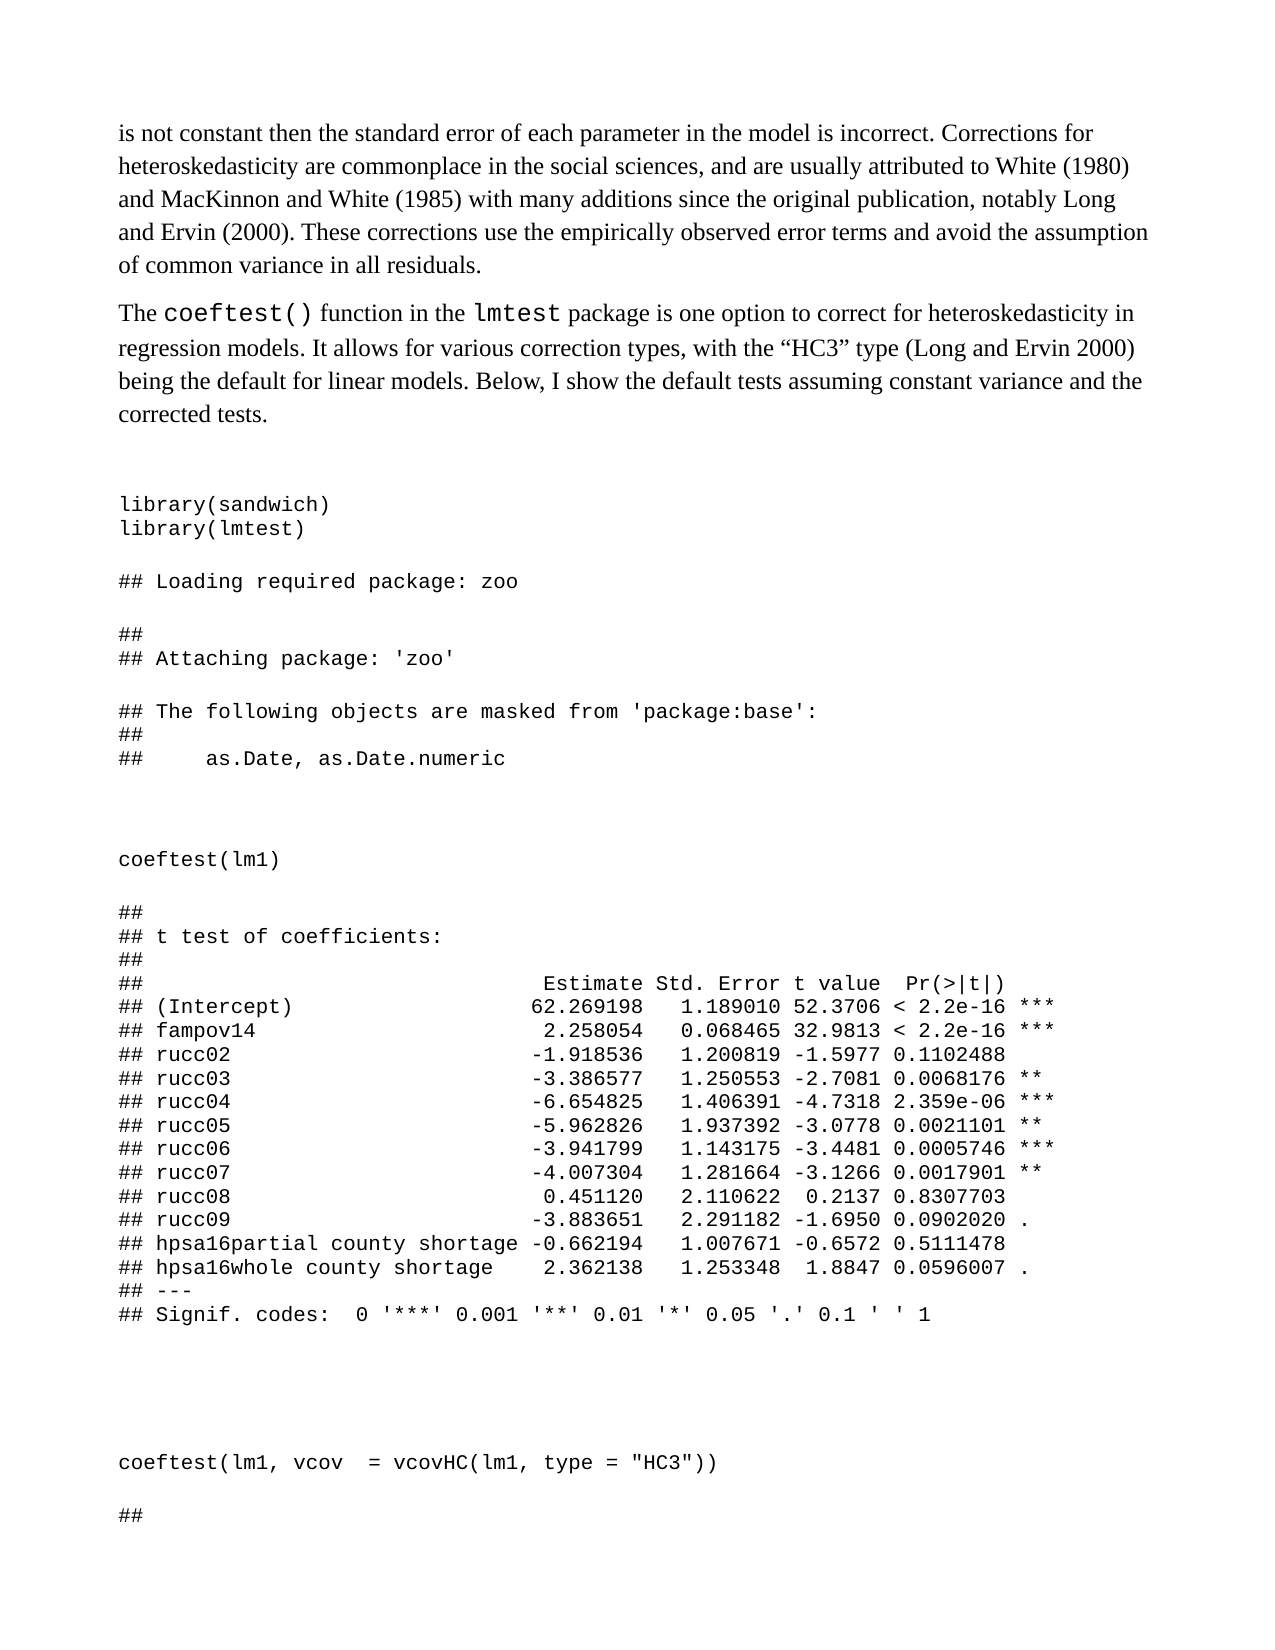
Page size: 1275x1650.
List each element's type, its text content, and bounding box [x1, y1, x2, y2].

text ## fampov14 2.258054 0.068465 32.9813 < 2.2e-16 *** [118, 1020, 1157, 1044]
text library(sandwich) [118, 494, 1157, 518]
text ## hpsa16partial county shortage -0.662194 1.007671 -0.6572 0.5111478 [118, 1233, 1157, 1257]
text ## The following objects are masked from 'package:base': [118, 701, 1157, 724]
text ## [118, 949, 1157, 973]
text ## rucc09 -3.883651 2.291182 -1.6950 0.0902020 . [118, 1209, 1157, 1233]
text ## Estimate Std. Error t value Pr(>|t|) [118, 973, 1157, 997]
text ## [118, 902, 1157, 926]
text ## --- [118, 1280, 1157, 1304]
text ## rucc02 -1.918536 1.200819 -1.5977 0.1102488 [118, 1044, 1157, 1067]
text ## [118, 1505, 1157, 1529]
text ## rucc07 -4.007304 1.281664 -3.1266 0.0017901 ** [118, 1162, 1157, 1186]
text The coeftest() function in the lmtest package is one option to correct for heteroskedasticity in regression models. It allows for various correction types, with the “HC3” type (Long and Ervin 2000) being the default for linear models. Below, I show the default tests assuming constant variance and the corrected tests. [118, 298, 1157, 428]
text ## [118, 624, 1157, 648]
text ## [118, 724, 1157, 748]
text ## Attaching package: 'zoo' [118, 648, 1157, 671]
text coeftest(lm1, vcov = vcovHC(lm1, type = "HC3")) [118, 1452, 1157, 1476]
text ## rucc05 -5.962826 1.937392 -3.0778 0.0021101 ** [118, 1115, 1157, 1138]
text ## hpsa16whole county shortage 2.362138 1.253348 1.8847 0.0596007 . [118, 1257, 1157, 1280]
text is not constant then the standard error of each parameter in the model is incorrect. Corrections for heteroskedasticity are commonplace in the social sciences, and are usually attributed to White (1980) and MacKinnon and White (1985) with many additions since the original publication, notably Long and Ervin (2000). These corrections use the empirically observed error terms and avoid the assumption of common variance in all residuals. [118, 118, 1157, 279]
text ## rucc04 -6.654825 1.406391 -4.7318 2.359e-06 *** [118, 1091, 1157, 1115]
text ## rucc06 -3.941799 1.143175 -3.4481 0.0005746 *** [118, 1138, 1157, 1162]
text ## t test of coefficients: [118, 926, 1157, 949]
text library(lmtest) [118, 518, 1157, 541]
text ## Signif. codes: 0 '***' 0.001 '**' 0.01 '*' 0.05 '.' 0.1 ' ' 1 [118, 1304, 1157, 1328]
text ## (Intercept) 62.269198 1.189010 52.3706 < 2.2e-16 *** [118, 997, 1157, 1020]
text ## rucc08 0.451120 2.110622 0.2137 0.8307703 [118, 1186, 1157, 1209]
text ## rucc03 -3.386577 1.250553 -2.7081 0.0068176 ** [118, 1067, 1157, 1091]
text ## Loading required package: zoo [118, 571, 1157, 594]
text coeftest(lm1) [118, 849, 1157, 872]
text ## as.Date, as.Date.numeric [118, 748, 1157, 772]
